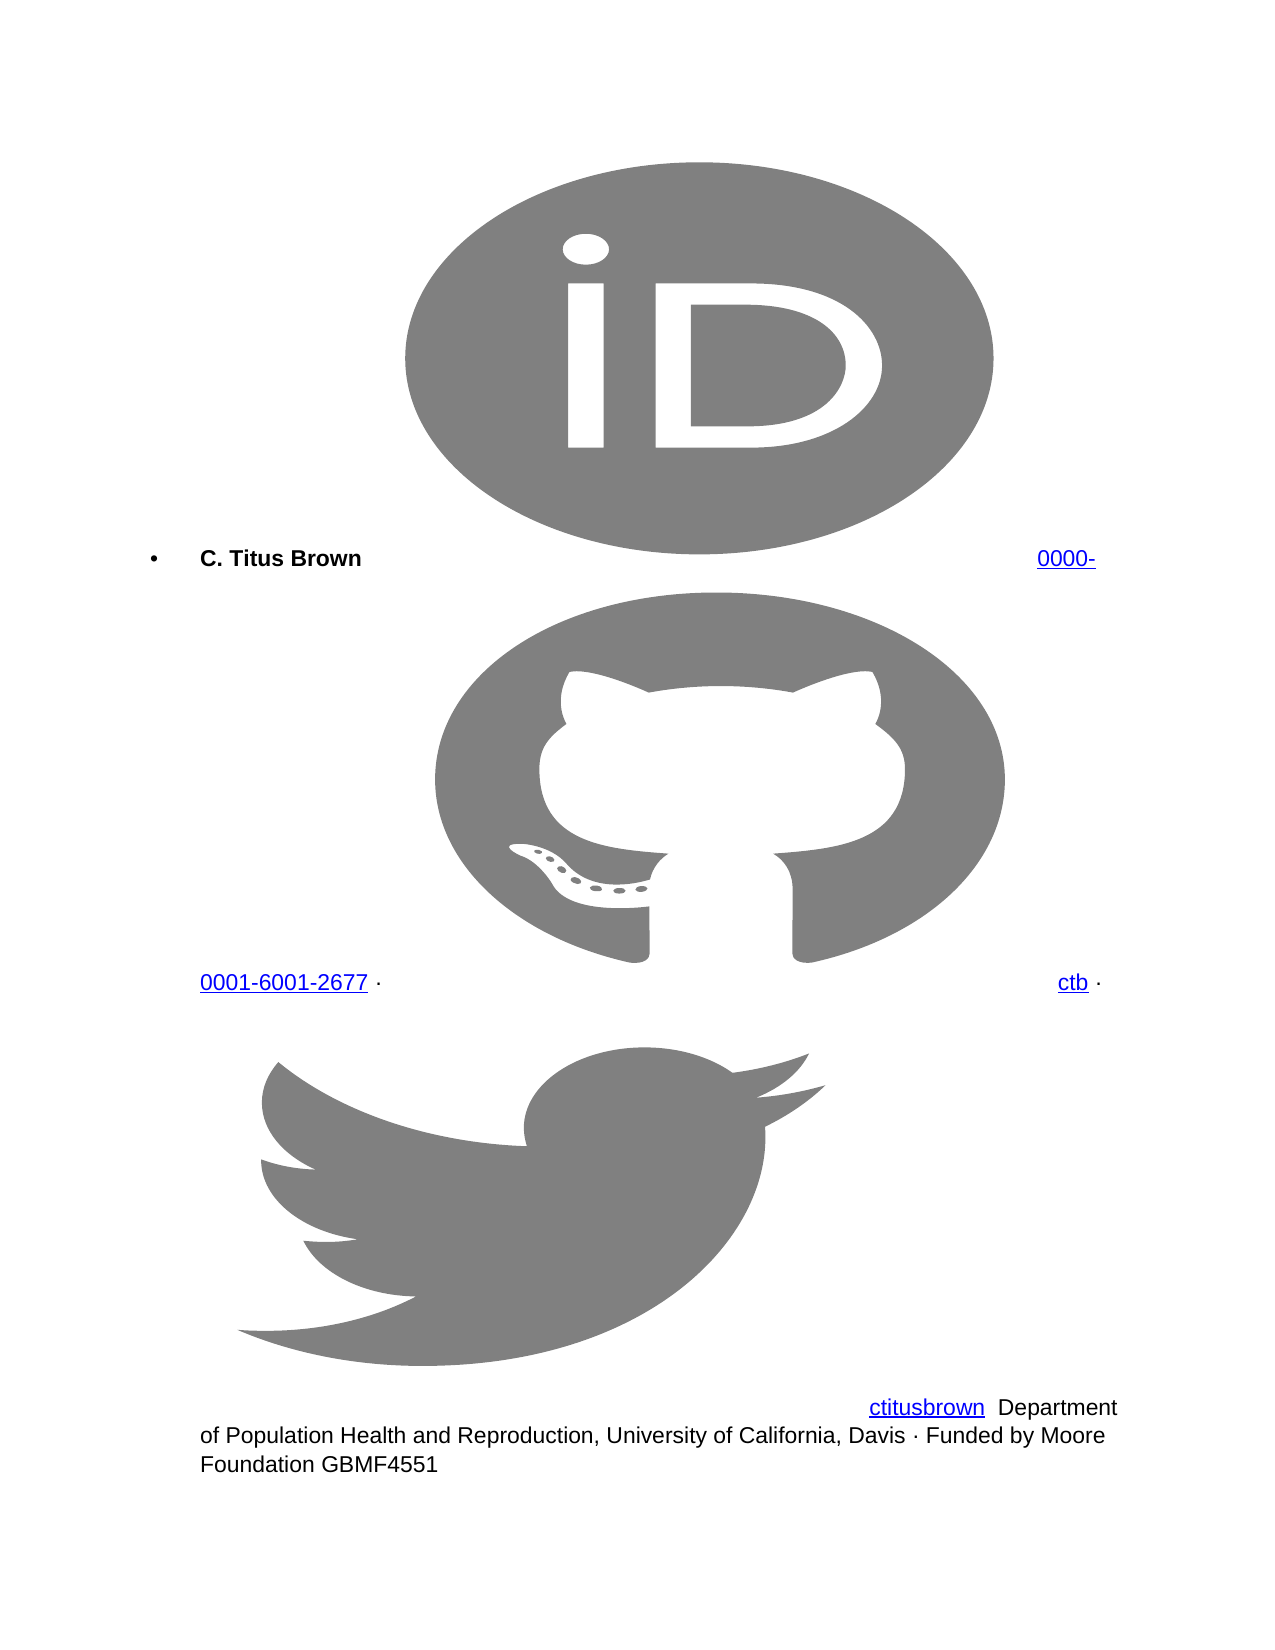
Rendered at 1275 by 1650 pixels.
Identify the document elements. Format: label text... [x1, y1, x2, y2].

list C. Titus Brown 0000-0001-6001-2677 · ctb · ctitusbrown Department of Population Health and Reproduction, University of California, Davis · Funded by Moore Foundation GBMF4551 [150, 150, 1125, 1478]
